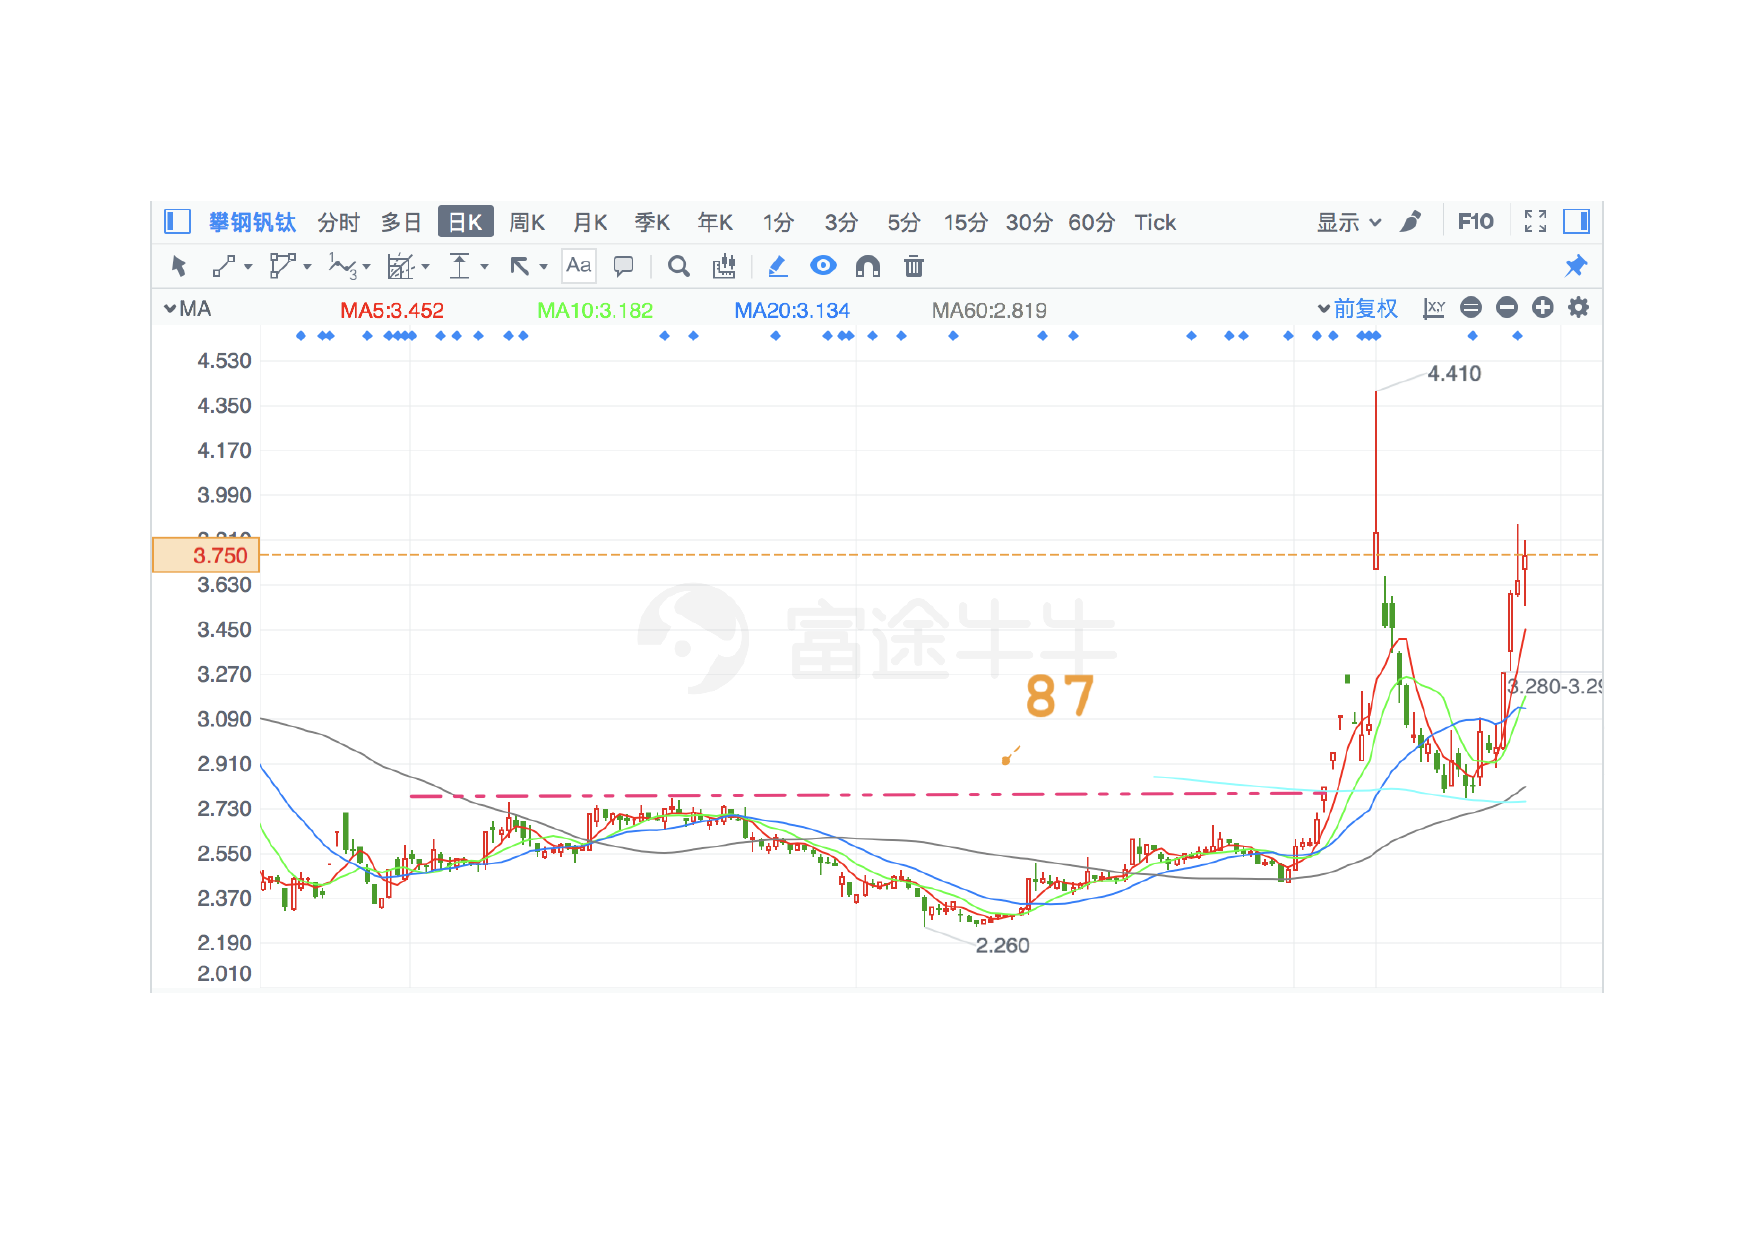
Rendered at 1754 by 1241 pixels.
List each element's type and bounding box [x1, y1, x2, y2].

picture [150, 201, 1605, 993]
